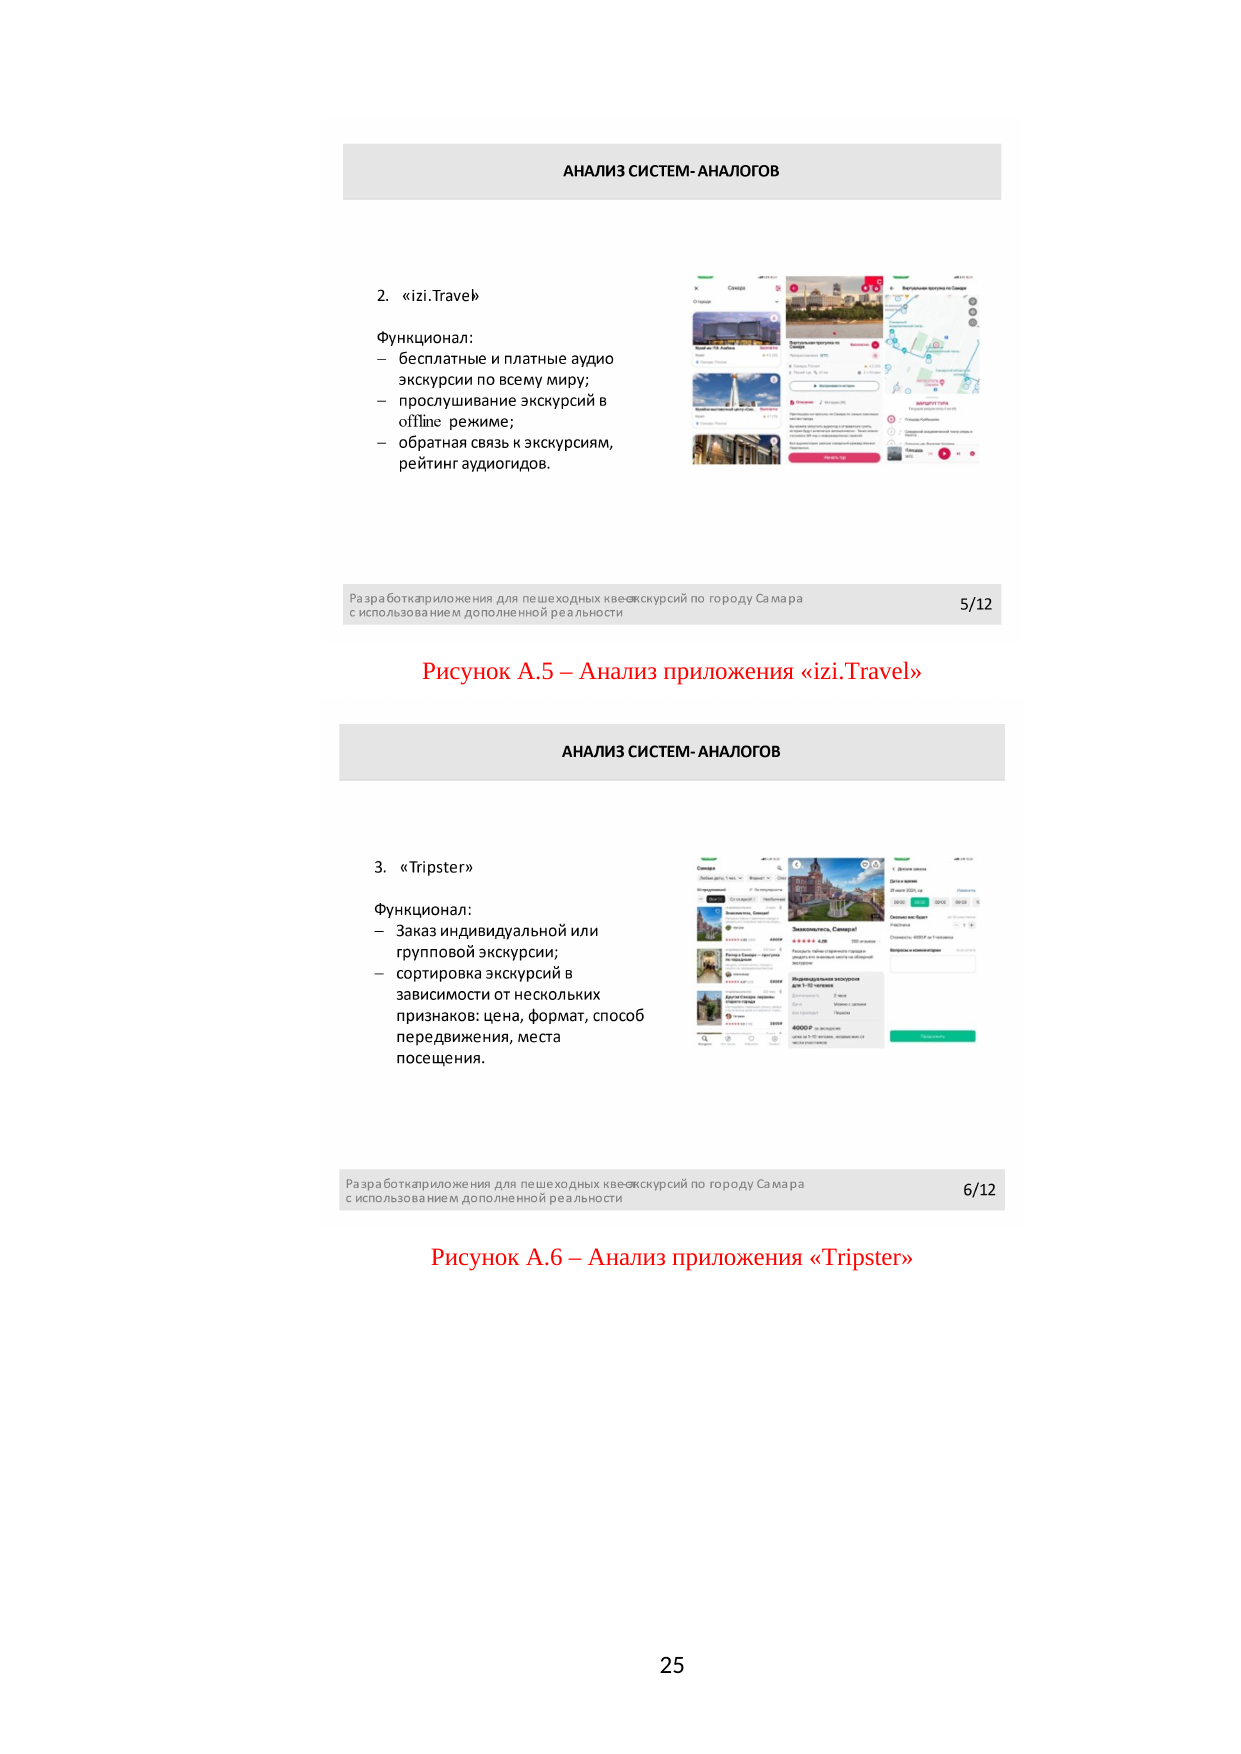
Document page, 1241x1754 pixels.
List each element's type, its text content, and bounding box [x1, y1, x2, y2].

picture [323, 118, 1021, 642]
picture [319, 698, 1025, 1228]
text Рисунок А.5 – Анализ приложения «izi.Travel» [177, 656, 1167, 684]
text Рисунок А.6 – Анализ приложения «Tripster» [177, 1242, 1167, 1271]
